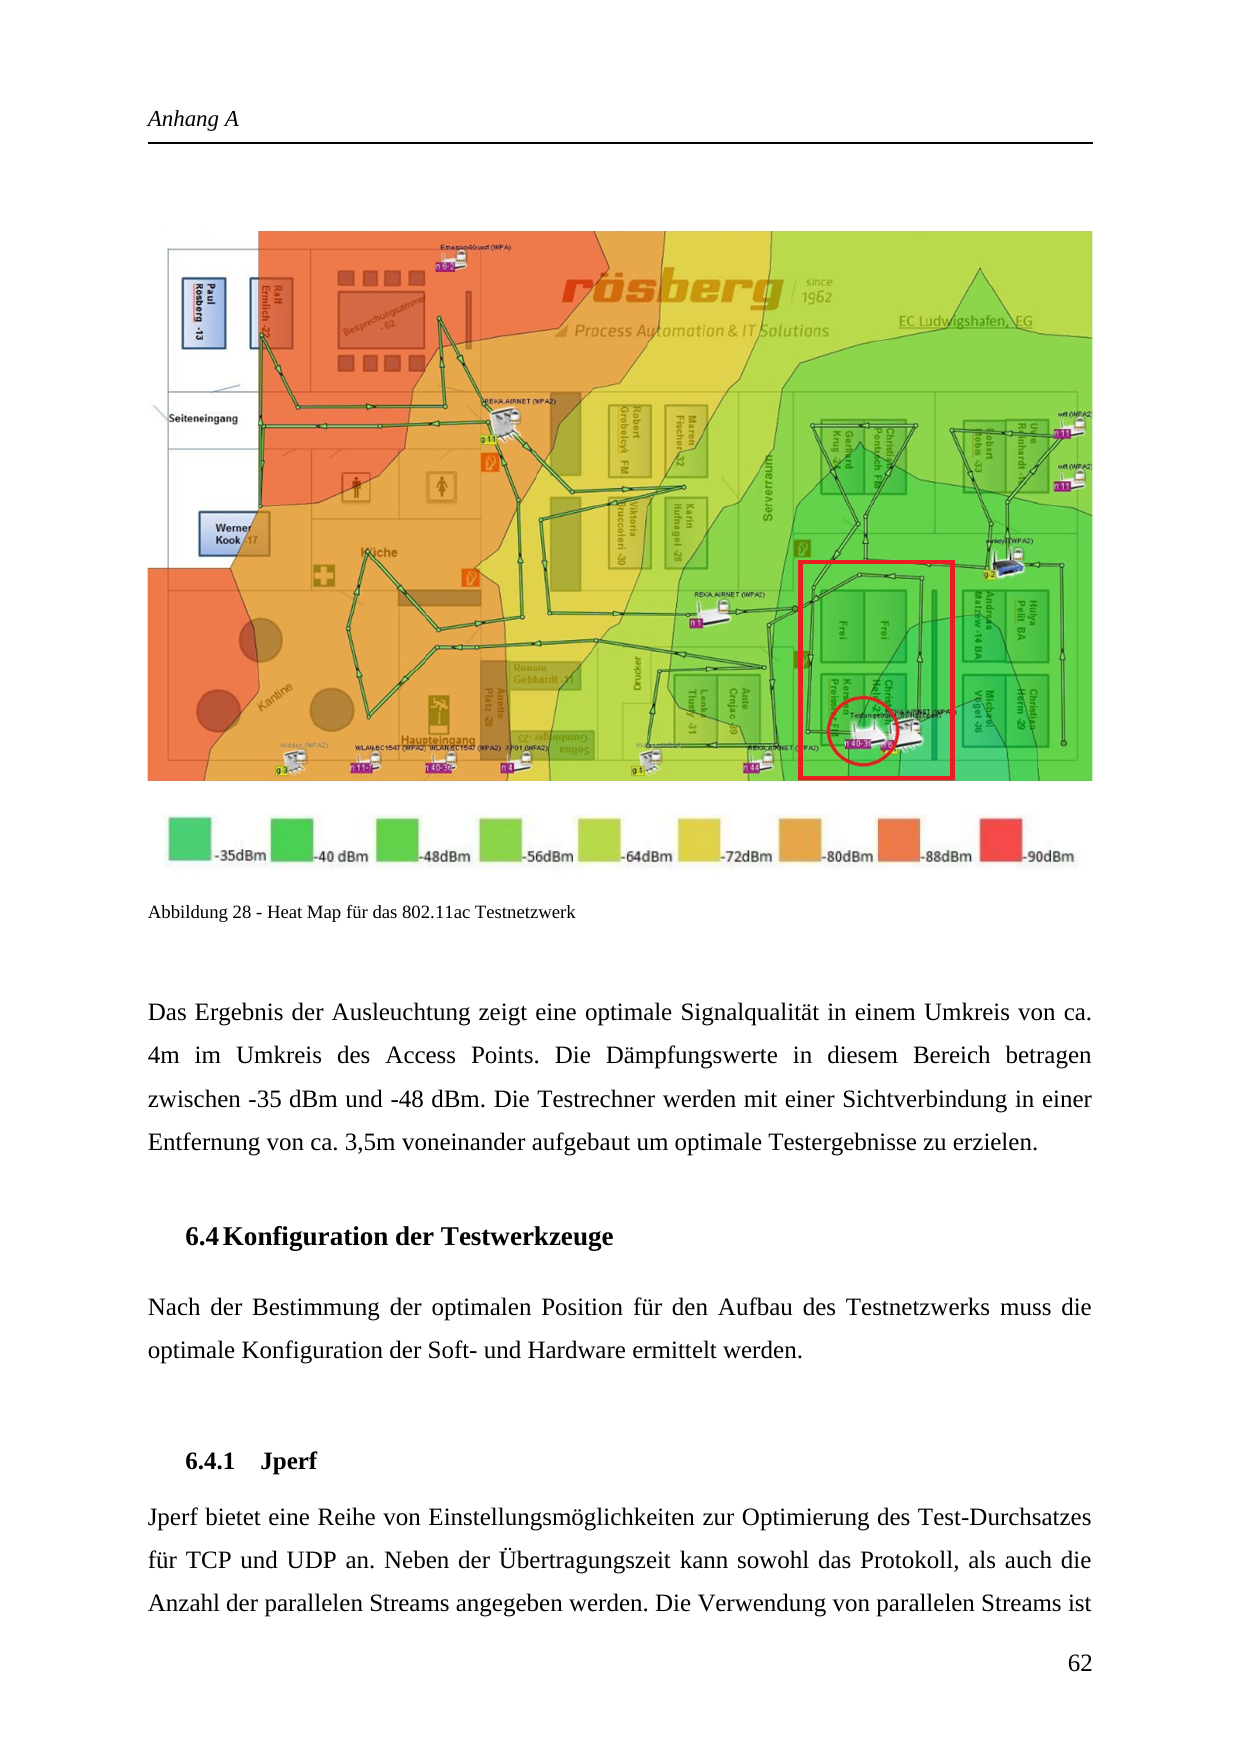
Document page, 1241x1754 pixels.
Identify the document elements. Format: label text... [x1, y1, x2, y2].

subtitle Konfiguration der Testwerkzeuge [185, 1220, 1093, 1251]
picture [147, 230, 1093, 781]
text Nach der Bestimmung der optimalen Position für den Aufbau des Testnetzwerks muss die optimale Konfiguration der Soft- und Hardware ermittelt werden. [148, 1292, 1093, 1363]
subtitle Jperf [185, 1446, 1093, 1475]
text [148, 1502, 1093, 1617]
text Das Ergebnis der Ausleuchtung zeigt eine optimale Signalqualität in einem Umkreis von ca. 4m im Umkreis des Access Points. Die Dämpfungswerte in diesem Bereich betragen zwischen -35 dBm und -48 dBm. Die Testrechner werden mit einer Sichtverbindung in einer Entfernung von ca. 3,5m voneinander aufgebaut um optimale Testergebnisse zu erzielen. [148, 997, 1093, 1156]
picture [147, 805, 1093, 876]
